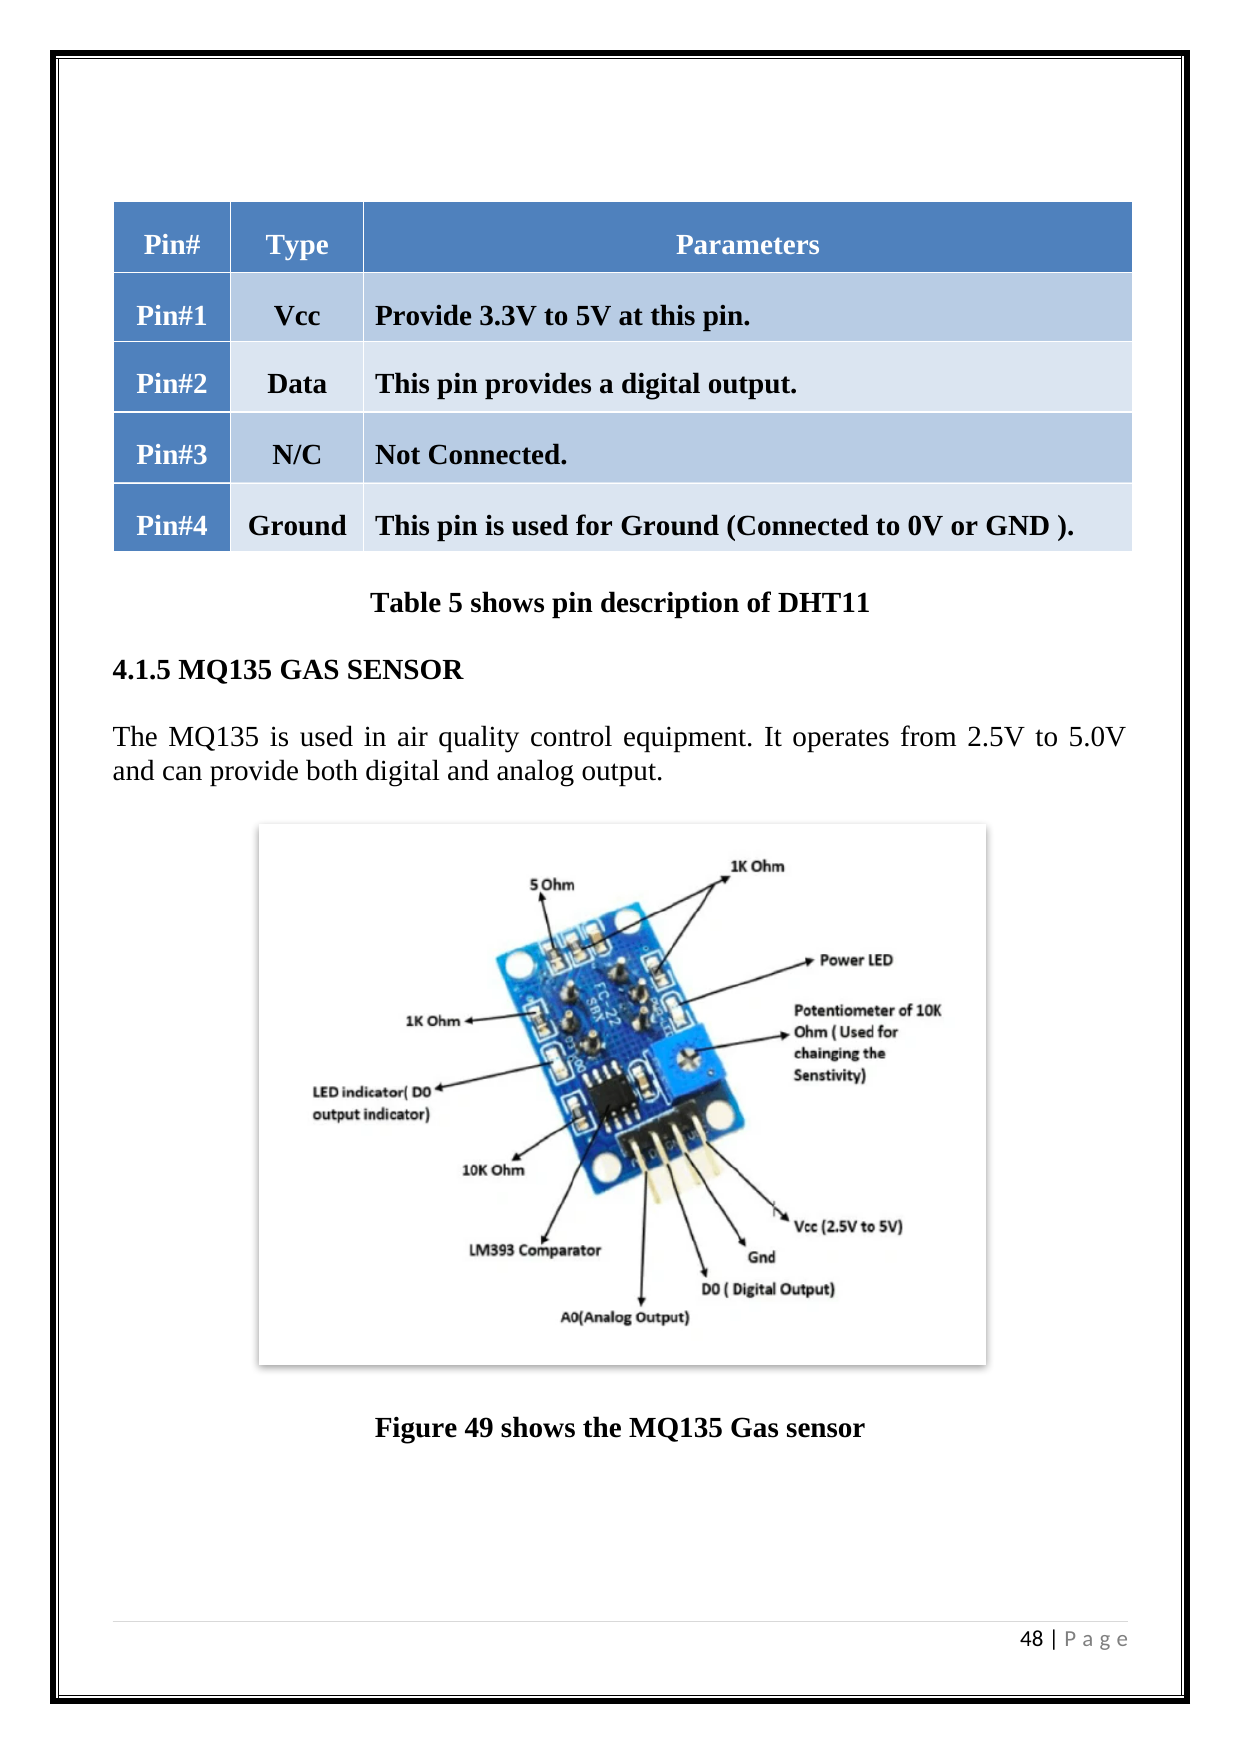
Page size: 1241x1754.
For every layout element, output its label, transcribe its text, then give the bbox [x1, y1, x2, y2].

text Figure 49 shows the MQ135 Gas sensor [112, 1410, 1128, 1443]
table_cell This pin provides a digital output. [364, 342, 1132, 411]
text Table 5 shows pin description of DHT11 [112, 585, 1128, 619]
picture [273, 839, 972, 1350]
table_cell Provide 3.3V to 5V at this pin. [364, 273, 1132, 341]
table_header Pin# [114, 202, 230, 272]
table_header Type [231, 202, 363, 272]
text The MQ135 is used in air quality control equipment. It operates from 2.5V to 5.0V and can provide both digital and analog output. [112, 719, 1128, 787]
table_cell Pin#4 [114, 484, 230, 551]
text 4.1.5 MQ135 GAS SENSOR [112, 652, 1128, 686]
table_cell Ground [231, 484, 363, 551]
table_cell Pin#2 [114, 342, 230, 411]
table_header Parameters [364, 202, 1132, 272]
table_cell Pin#3 [114, 413, 230, 482]
table_cell Data [231, 342, 363, 411]
table_cell N/C [231, 413, 363, 482]
table_cell Not Connected. [364, 413, 1132, 482]
table_cell Vcc [231, 273, 363, 341]
table_cell This pin is used for Ground (Connected to 0V or GND ). [364, 484, 1132, 551]
table_cell Pin#1 [114, 273, 230, 341]
